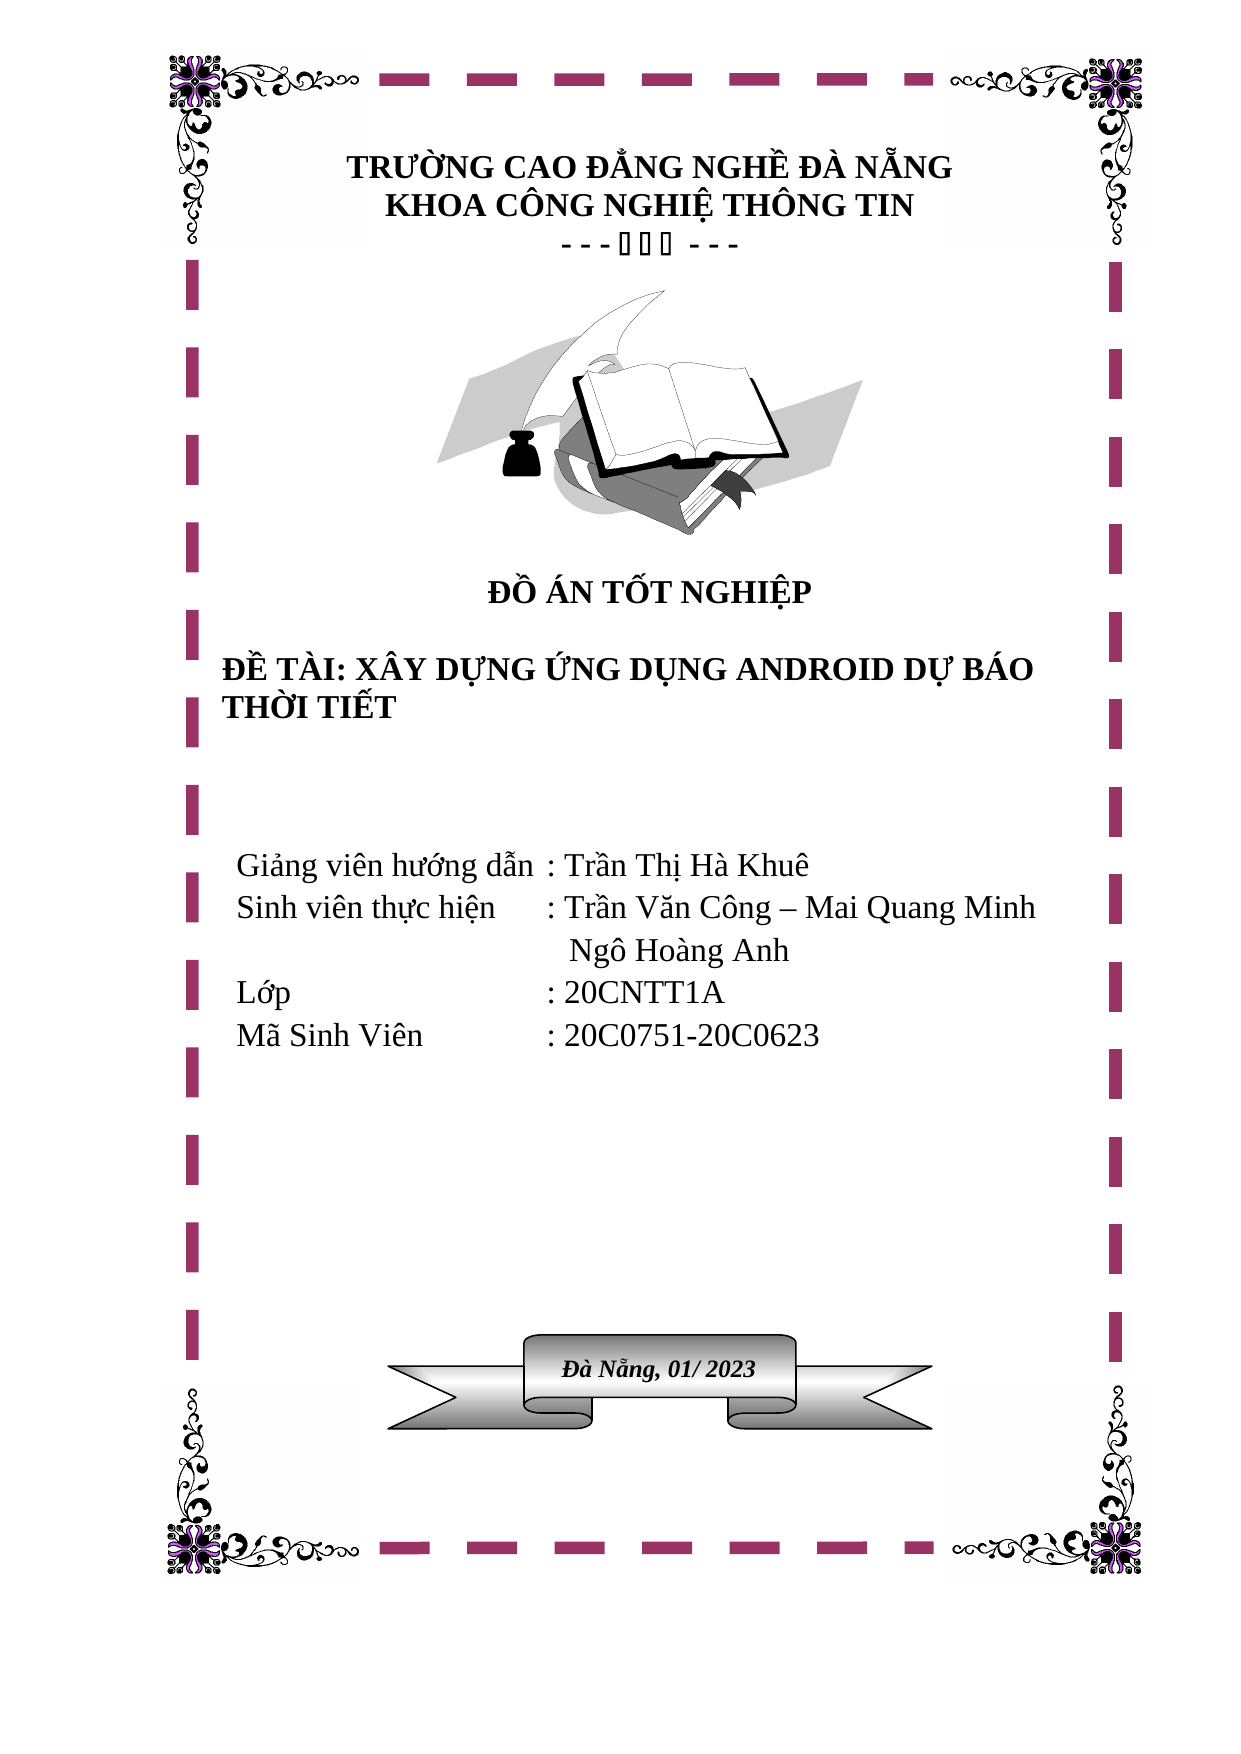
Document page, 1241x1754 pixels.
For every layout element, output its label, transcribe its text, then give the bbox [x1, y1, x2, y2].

text Lớp : 20CNTT1A [236, 973, 1122, 1011]
picture [945, 1380, 1149, 1583]
text KHOA CÔNG NGHIỆ THÔNG TIN [177, 185, 1122, 223]
text Sinh viên thực hiện : Trần Văn Công – Mai Quang Minh [236, 888, 1122, 926]
text TRƯỜNG CAO ĐẲNG NGHỀ ĐÀ NẴNG [177, 147, 1122, 185]
text ĐỀ TÀI: XÂY DỰNG ỨNG DỤNG ANDROID DỰ BÁO THỜI TIẾT [222, 649, 1122, 726]
text Ngô Hoàng Anh [177, 930, 1122, 968]
text ĐỒ ÁN TỐT NGHIỆP [177, 573, 1122, 611]
picture [158, 1381, 364, 1582]
text Mã Sinh Viên : 20C0751-20C0623 [236, 1015, 1122, 1053]
picture [161, 46, 366, 249]
picture [945, 50, 1151, 252]
text Giảng viên hướng dẫn : Trần Thị Hà Khuê [236, 845, 1122, 883]
text - - - - - - [177, 223, 1122, 262]
